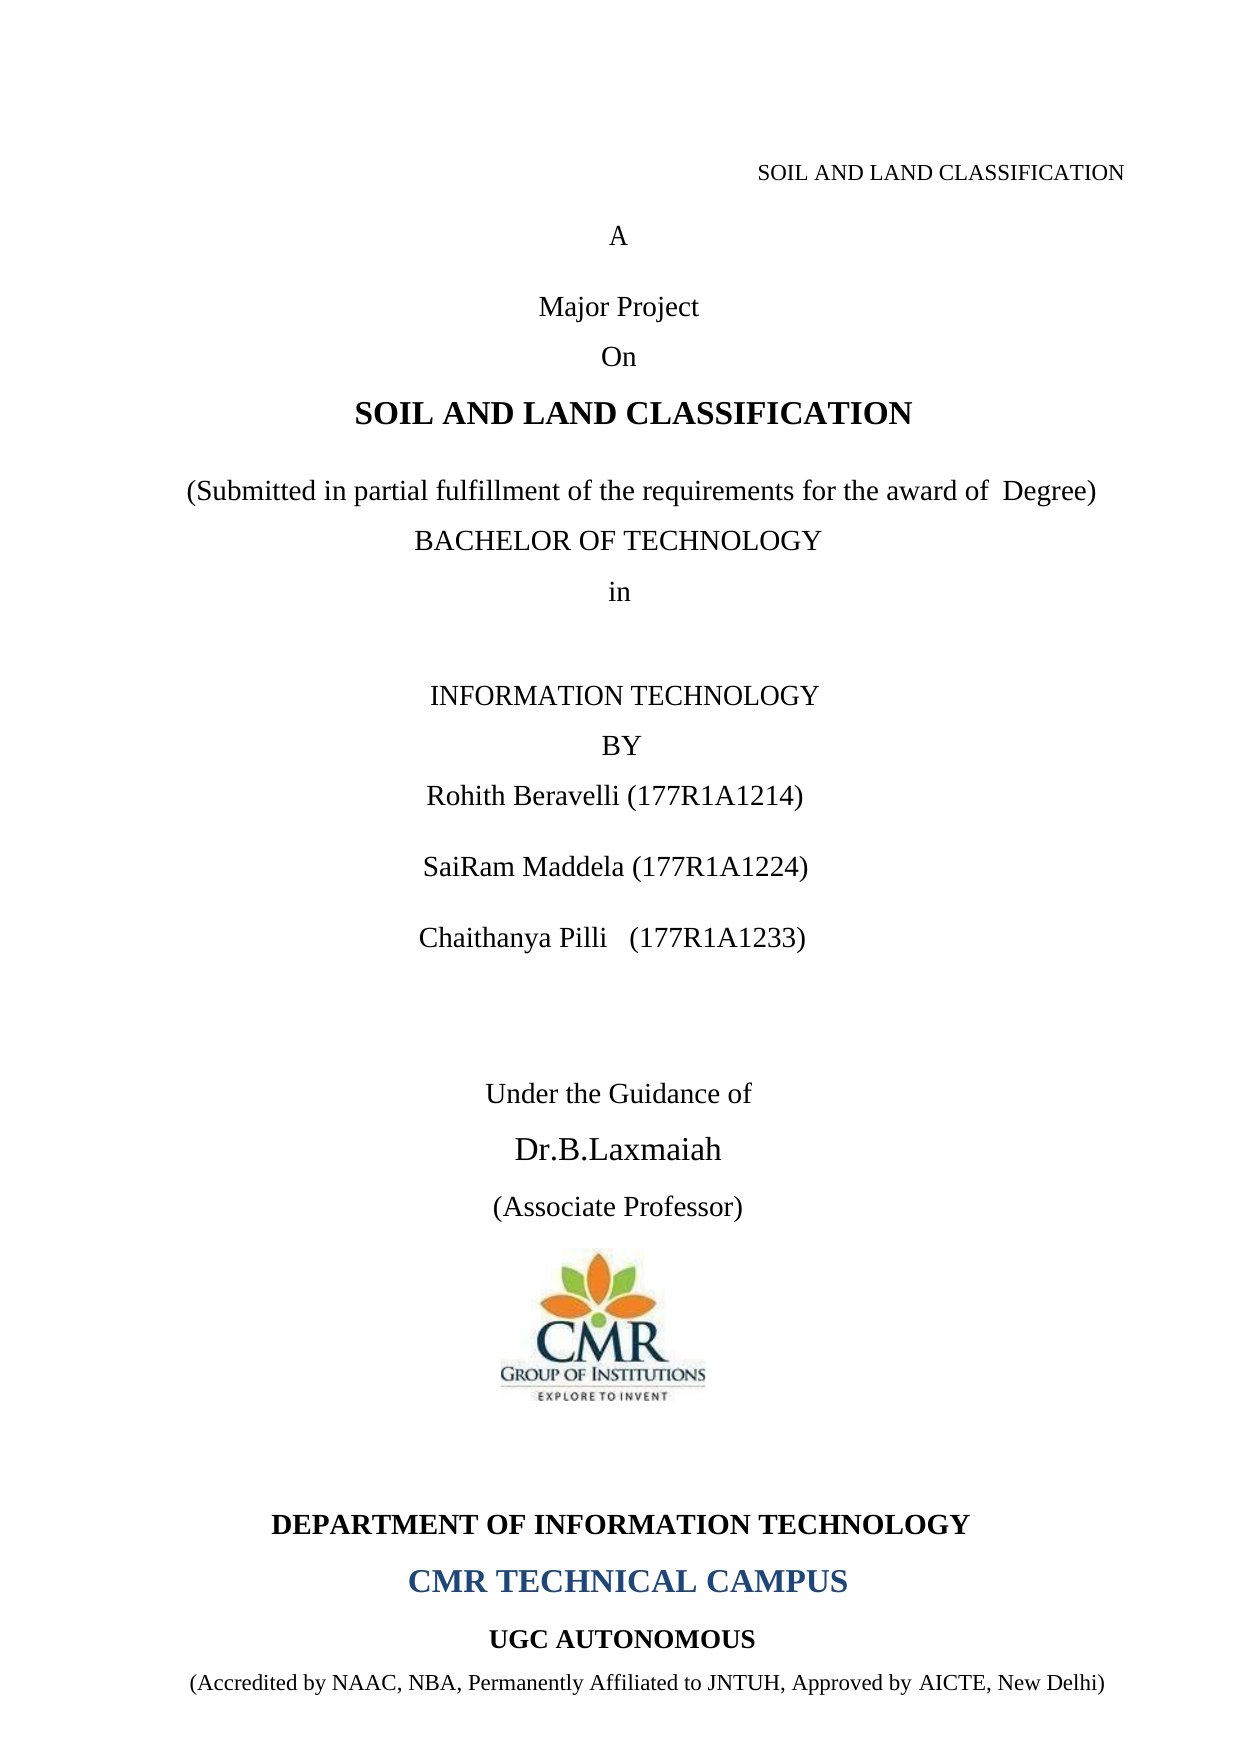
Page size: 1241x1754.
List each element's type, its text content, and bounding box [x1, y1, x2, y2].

text Chaithanya Pilli (177R1A1233) [98, 921, 1133, 954]
text BY [421, 728, 815, 762]
subtitle SOIL AND LAND CLASSIFICATION [98, 393, 1169, 431]
text Dr.B.Laxmaiah [98, 1129, 1138, 1167]
text (Submitted in partial fulfillment of the requirements for the award of Degree) BACHELOR OF TECHNOLOGY [186, 473, 1217, 557]
text Under the Guidance of [98, 1076, 1139, 1109]
text (Accredited by NAAC, NBA, Permanently Affiliated to JNTUH, Approved by AICTE, New Delhi) [98, 1669, 1214, 1696]
text CMR TECHNICAL CAMPUS [231, 1561, 1013, 1599]
text Major Project On [535, 289, 702, 373]
text in [535, 574, 703, 607]
subtitle DEPARTMENT OF INFORMATION TECHNOLOGY [98, 1507, 1143, 1540]
picture [500, 1248, 706, 1401]
text INFORMATION TECHNOLOGY [98, 678, 924, 711]
text (Associate Professor) [98, 1189, 1138, 1223]
text Rohith Beravelli (177R1A1214) [98, 778, 1132, 812]
text SaiRam Maddela (177R1A1224) [98, 849, 1133, 883]
text A [98, 218, 1139, 252]
text UGC AUTONOMOUS [231, 1623, 1013, 1654]
